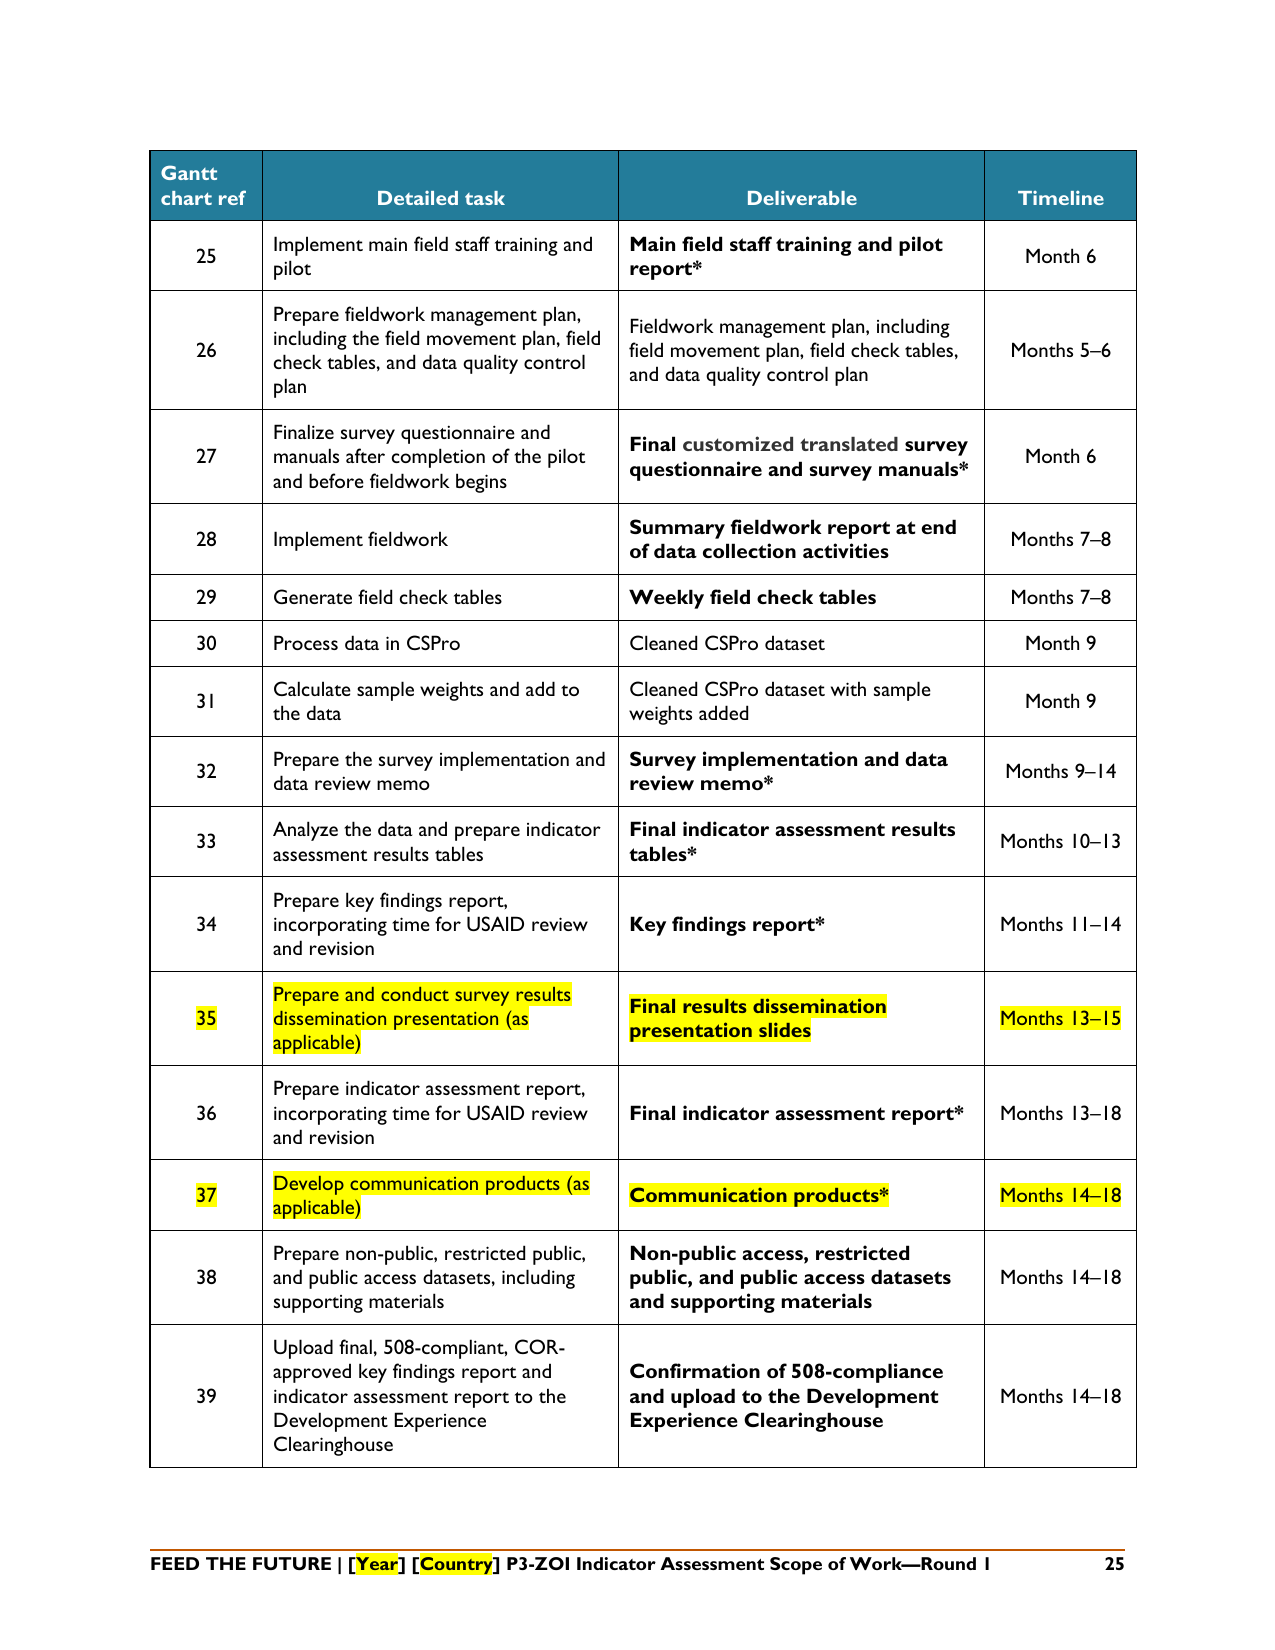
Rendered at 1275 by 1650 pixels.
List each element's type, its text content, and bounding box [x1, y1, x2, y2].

table_cell Prepare fieldwork management plan, including the field movement plan, field check tables, and data quality control plan [263, 291, 618, 409]
table_cell 33 [151, 807, 262, 876]
table_cell Communication products* [619, 1160, 984, 1229]
table_cell Implement fieldwork [263, 504, 618, 573]
table_cell Months 9–14 [985, 737, 1136, 806]
table_cell Process data in CSPro [263, 621, 618, 666]
table_cell Analyze the data and prepare indicator assessment results tables [263, 807, 618, 876]
table_header Gantt chart ref [151, 151, 262, 220]
table_cell Final results dissemination presentation slides [619, 972, 984, 1065]
table_cell Non-public access, restricted public, and public access datasets and supporting materials [619, 1231, 984, 1324]
table_cell Final customized translated survey questionnaire and survey manuals* [619, 410, 984, 503]
table_cell Month 6 [985, 410, 1136, 503]
table_cell Key findings report* [619, 877, 984, 971]
table_cell 34 [151, 877, 262, 971]
table_cell Generate field check tables [263, 575, 618, 619]
table_cell Survey implementation and data review memo* [619, 737, 984, 806]
table_cell Prepare non-public, restricted public, and public access datasets, including supporting materials [263, 1231, 618, 1324]
table_cell 39 [151, 1325, 262, 1467]
table_cell Prepare indicator assessment report, incorporating time for USAID review and revision [263, 1066, 618, 1159]
table_cell Months 7–8 [985, 504, 1136, 573]
table_cell Calculate sample weights and add to the data [263, 667, 618, 736]
table_cell 35 [151, 972, 262, 1065]
table_cell Fieldwork management plan, including field movement plan, field check tables, and data quality control plan [619, 291, 984, 409]
table_cell Prepare key findings report, incorporating time for USAID review and revision [263, 877, 618, 971]
table_header Deliverable [619, 151, 984, 220]
table_cell Final indicator assessment report* [619, 1066, 984, 1159]
table_cell Cleaned CSPro dataset with sample weights added [619, 667, 984, 736]
table_cell Months 14–18 [985, 1231, 1136, 1324]
table_cell Month 9 [985, 621, 1136, 666]
table_cell Final indicator assessment results tables* [619, 807, 984, 876]
table_cell Months 13–15 [985, 972, 1136, 1065]
table_cell Month 6 [985, 221, 1136, 290]
table_cell Months 14–18 [985, 1160, 1136, 1229]
table_cell Months 10–13 [985, 807, 1136, 876]
table_cell Weekly field check tables [619, 575, 984, 619]
table_cell 30 [151, 621, 262, 666]
table_cell 26 [151, 291, 262, 409]
table_cell Month 9 [985, 667, 1136, 736]
table_cell Develop communication products (as applicable) [263, 1160, 618, 1229]
table_cell Main field staff training and pilot report* [619, 221, 984, 290]
table_cell Prepare and conduct survey results dissemination presentation (as applicable) [263, 972, 618, 1065]
table_cell 31 [151, 667, 262, 736]
table_header Detailed task [263, 151, 618, 220]
table_cell Months 11–14 [985, 877, 1136, 971]
table_cell Months 5–6 [985, 291, 1136, 409]
table_cell 29 [151, 575, 262, 619]
table_cell Summary fieldwork report at end of data collection activities [619, 504, 984, 573]
table_cell 25 [151, 221, 262, 290]
table_cell Implement main field staff training and pilot [263, 221, 618, 290]
table_cell 28 [151, 504, 262, 573]
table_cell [619, 1325, 984, 1467]
table_cell Months 13–18 [985, 1066, 1136, 1159]
table_cell Months 7–8 [985, 575, 1136, 619]
table_cell Upload final, 508-compliant, COR-approved key findings report and indicator assessment report to the Development Experience Clearinghouse [263, 1325, 618, 1467]
table_cell Cleaned CSPro dataset [619, 621, 984, 666]
table_header Timeline [985, 151, 1136, 220]
table_cell 27 [151, 410, 262, 503]
table_cell 36 [151, 1066, 262, 1159]
table_cell Prepare the survey implementation and data review memo [263, 737, 618, 806]
table_cell 32 [151, 737, 262, 806]
table_cell 37 [151, 1160, 262, 1229]
table_cell 38 [151, 1231, 262, 1324]
table_cell Finalize survey questionnaire and manuals after completion of the pilot and before fieldwork begins [263, 410, 618, 503]
table_cell Months 14–18 [985, 1325, 1136, 1467]
